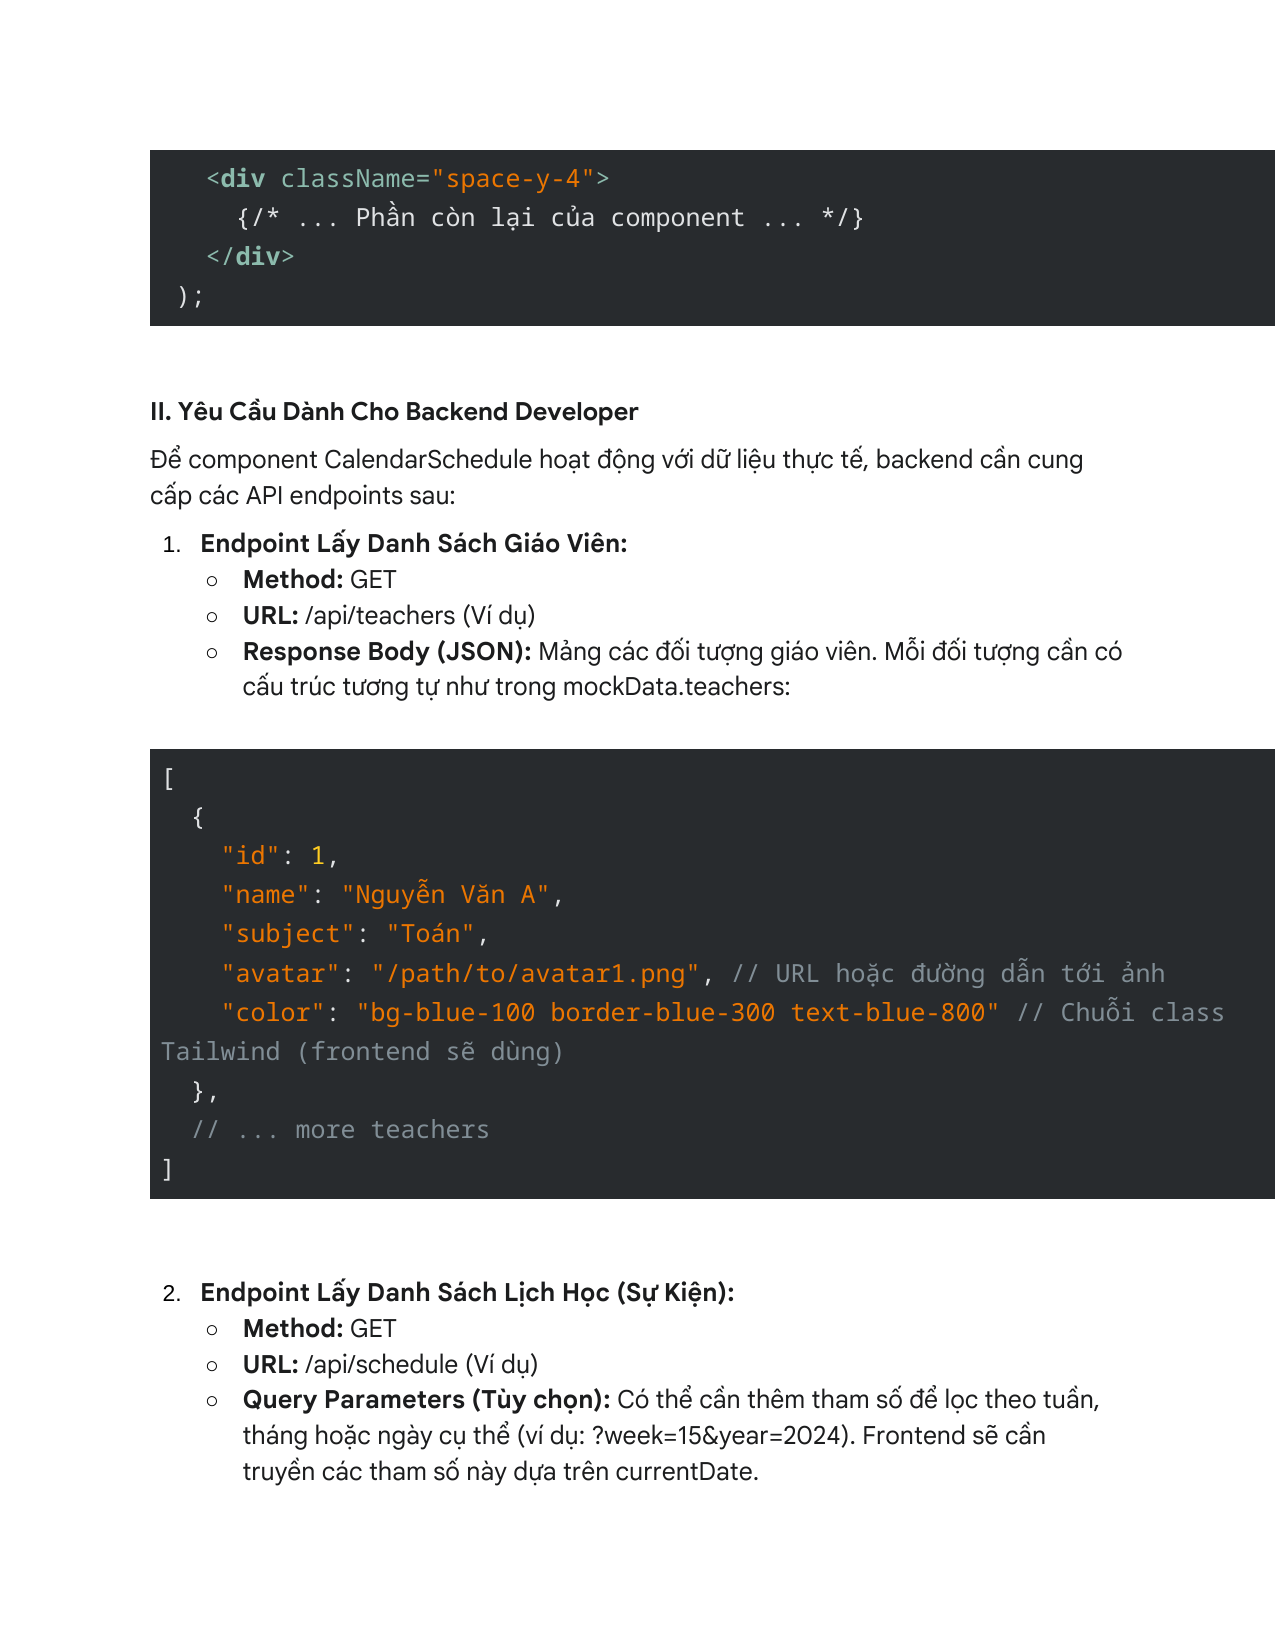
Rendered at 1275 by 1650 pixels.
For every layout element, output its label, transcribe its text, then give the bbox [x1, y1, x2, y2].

text Để component CalendarSchedule hoạt động với dữ liệu thực tế, backend cần cung cấp các API endpoints sau: [150, 445, 1125, 512]
list Method: GET [205, 564, 1125, 596]
list Query Parameters (Tùy chọn): Có thể cần thêm tham số để lọc theo tuần, tháng hoặc ngày cụ thể (ví dụ: ?week=15&year=2024). Frontend sẽ cần truyền các tham số này dựa trên currentDate. [205, 1384, 1125, 1487]
list Response Body (JSON): Mảng các đối tượng giáo viên. Mỗi đối tượng cần có cấu trúc tương tự như trong mockData.teachers: [205, 636, 1125, 733]
list URL: /api/teachers (Ví dụ) [205, 600, 1125, 631]
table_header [150, 150, 1275, 326]
list Endpoint Lấy Danh Sách Lịch Học (Sự Kiện): [162, 1277, 1125, 1309]
list Endpoint Lấy Danh Sách Giáo Viên: [162, 529, 1125, 560]
list URL: /api/schedule (Ví dụ) [205, 1349, 1125, 1380]
table_header [ { "id": 1, "name": "Nguyễn Văn A", "subject": "Toán", "avatar": "/path/to/avatar1.png", // URL hoặc đường dẫn tới ảnh "color": "bg-blue-100 border-blue-300 text-blue-800" // Chuỗi class Tailwind (frontend sẽ dùng) }, // ... more teachers ] [150, 749, 1275, 1199]
subtitle II. Yêu Cầu Dành Cho Backend Developer [150, 396, 1125, 428]
list Method: GET [205, 1313, 1125, 1344]
